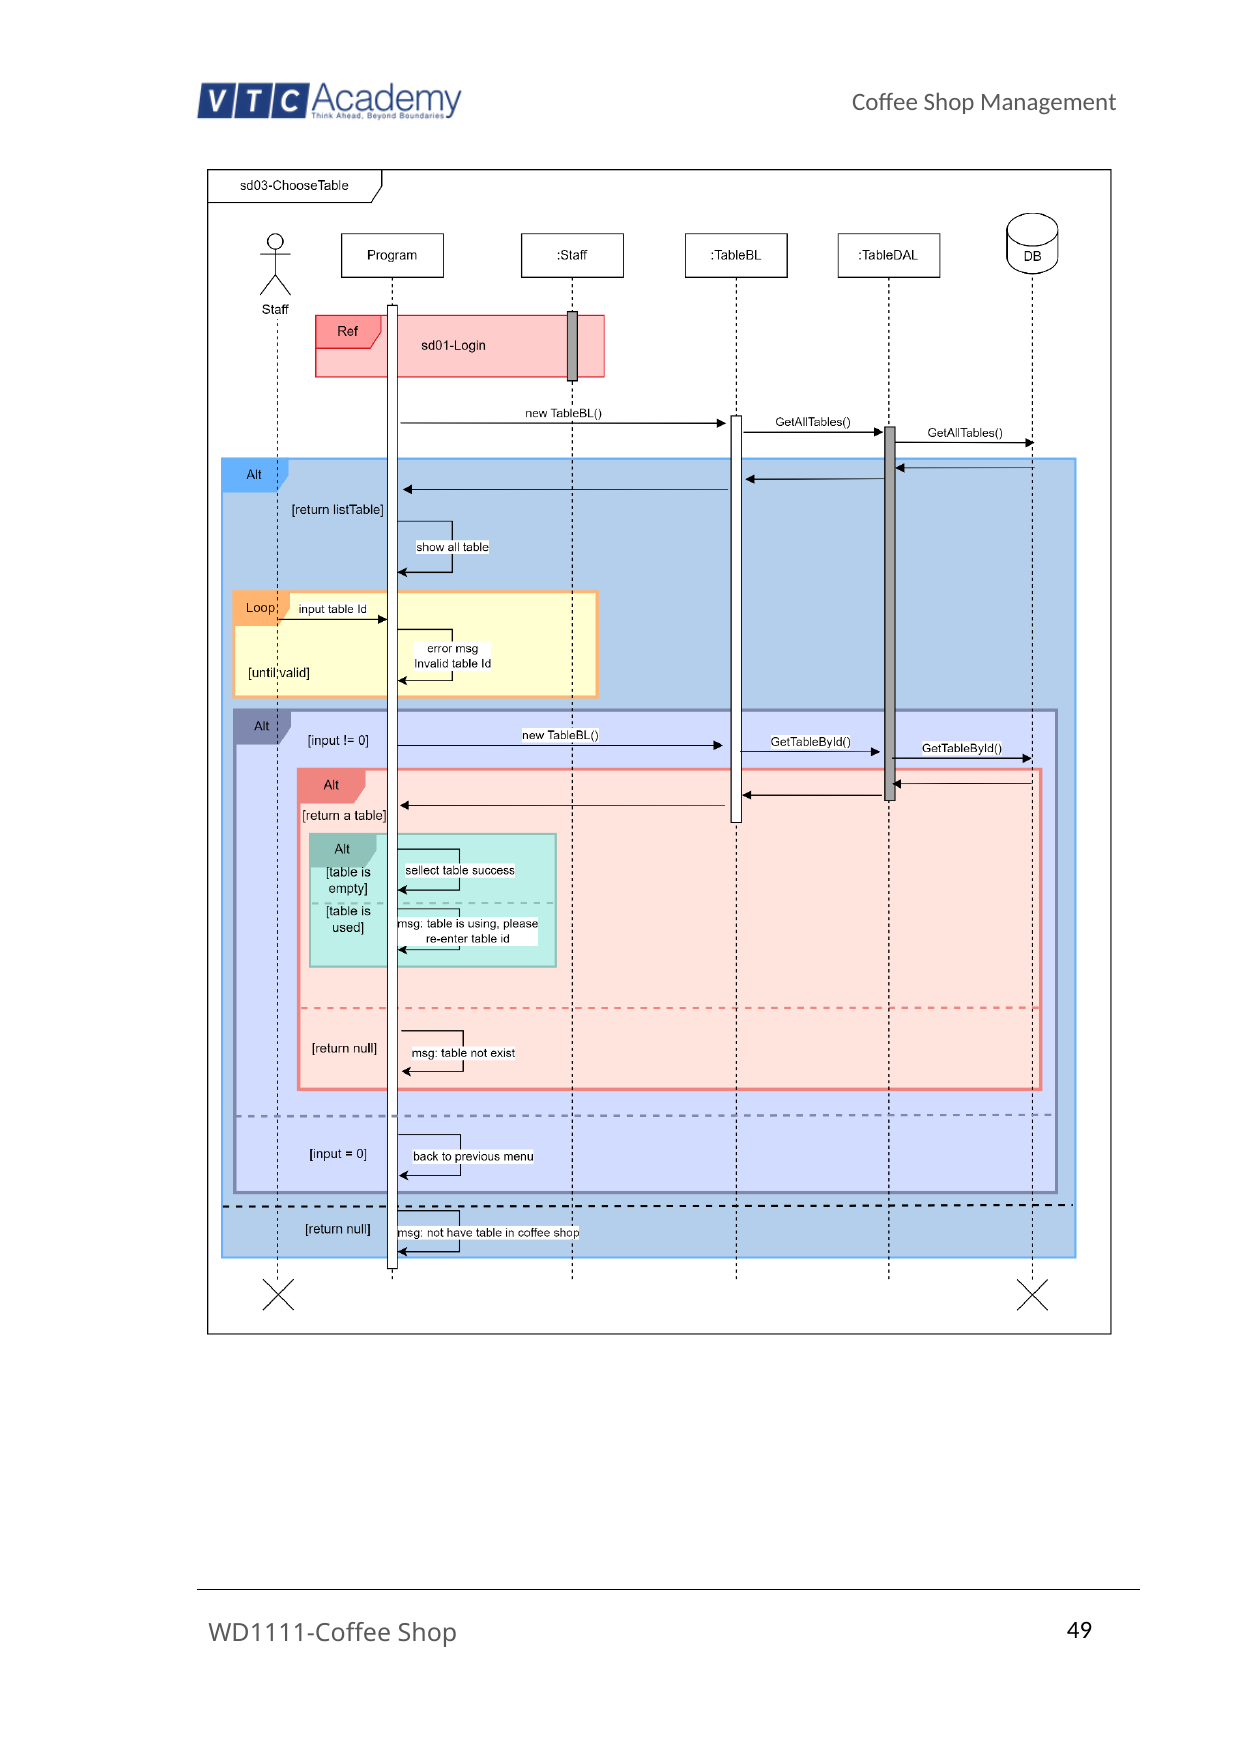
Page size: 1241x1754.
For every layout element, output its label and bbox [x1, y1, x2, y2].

picture [196, 158, 1122, 1345]
picture [188, 75, 471, 128]
